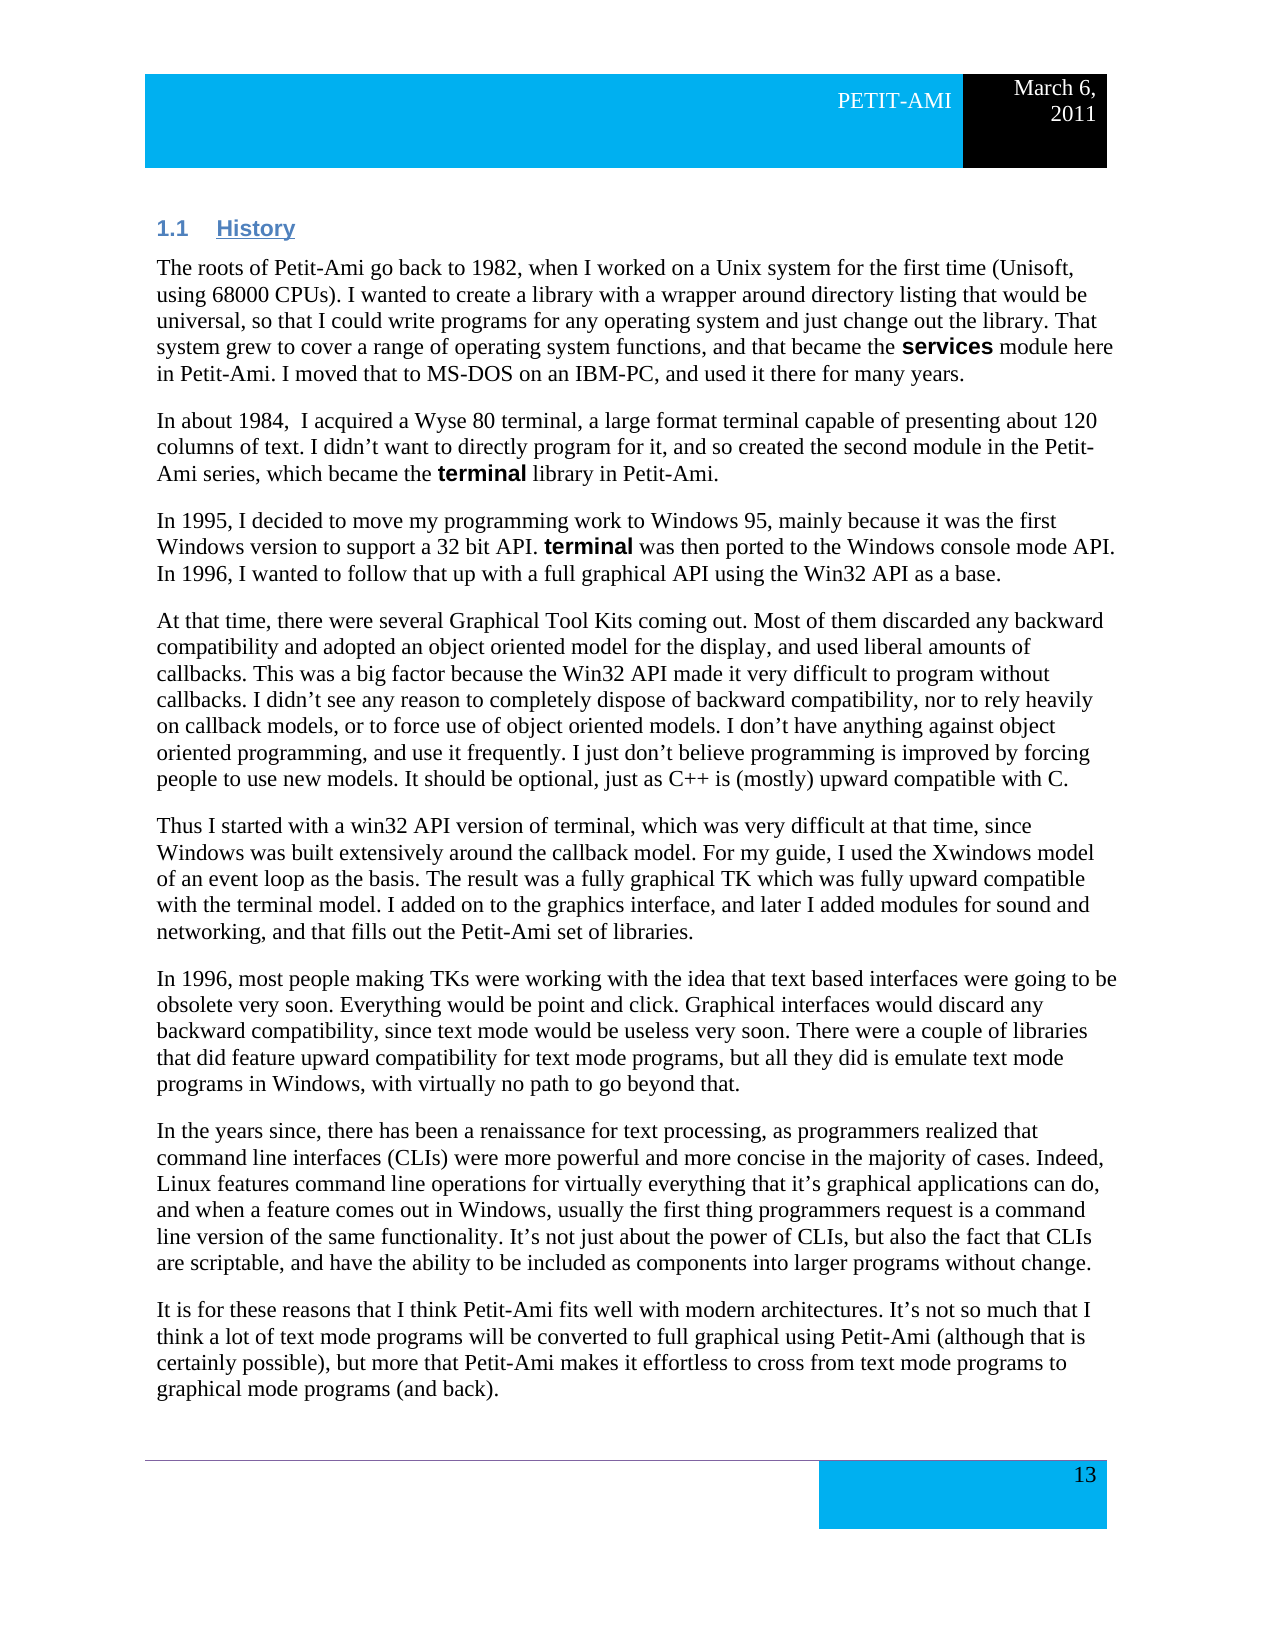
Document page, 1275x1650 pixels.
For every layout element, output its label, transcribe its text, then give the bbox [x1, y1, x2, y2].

text In about 1984, I acquired a Wyse 80 terminal, a large format terminal capable of presenting about 120 columns of text. I didn’t want to directly program for it, and so created the second module in the Petit-Ami series, which became the terminal library in Petit-Ami. [156, 407, 1118, 486]
text It is for these reasons that I think Petit-Ami fits well with modern architectures. It’s not so much that I think a lot of text mode programs will be converted to full graphical using Petit-Ami (although that is certainly possible), but more that Petit-Ami makes it effortless to cross from text mode programs to graphical mode programs (and back). [156, 1296, 1118, 1402]
text In the years since, there has been a renaissance for text processing, as programmers realized that command line interfaces (CLIs) were more powerful and more concise in the majority of cases. Indeed, Linux features command line operations for virtually everything that it’s graphical applications can do, and when a feature comes out in Windows, usually the first thing programmers request is a command line version of the same functionality. It’s not just about the power of CLIs, but also the fact that CLIs are scriptable, and have the ability to be included as components into larger programs without change. [156, 1117, 1118, 1276]
text In 1996, most people making TKs were working with the idea that text based interfaces were going to be obsolete very soon. Everything would be point and click. Graphical interfaces would discard any backward compatibility, since text mode would be useless very soon. There were a couple of libraries that did feature upward compatibility for text mode programs, but all they did is emulate text mode programs in Windows, with virtually no path to go beyond that. [156, 965, 1118, 1097]
text At that time, there were several Graphical Tool Kits coming out. Most of them discarded any backward compatibility and adopted an object oriented model for the display, and used liberal amounts of callbacks. This was a big factor because the Win32 API made it very difficult to program without callbacks. I didn’t see any reason to completely dispose of backward compatibility, nor to rely heavily on callback models, or to force use of object oriented models. I don’t have anything against object oriented programming, and use it frequently. I just don’t believe programming is improved by forcing people to use new models. It should be optional, just as C++ is (mostly) upward compatible with C. [156, 607, 1118, 791]
subtitle History [156, 215, 1118, 242]
text Thus I started with a win32 API version of terminal, which was very difficult at that time, since Windows was built extensively around the callback model. For my guide, I used the Xwindows model of an event loop as the basis. The result was a fully graphical TK which was fully upward compatible with the terminal model. I added on to the graphics interface, and later I added modules for sound and networking, and that fills out the Petit-Ami set of libraries. [156, 812, 1118, 944]
text In 1995, I decided to move my programming work to Windows 95, mainly because it was the first Windows version to support a 32 bit API. terminal was then ported to the Windows console mode API. In 1996, I wanted to follow that up with a full graphical API using the Win32 API as a base. [156, 507, 1118, 586]
text The roots of Petit-Ami go back to 1982, when I worked on a Unix system for the first time (Unisoft, using 68000 CPUs). I wanted to create a library with a wrapper around directory listing that would be universal, so that I could write programs for any operating system and just change out the library. That system grew to cover a range of operating system functions, and that became the services module here in Petit-Ami. I moved that to MS-DOS on an IBM-PC, and used it there for many years. [156, 254, 1118, 386]
